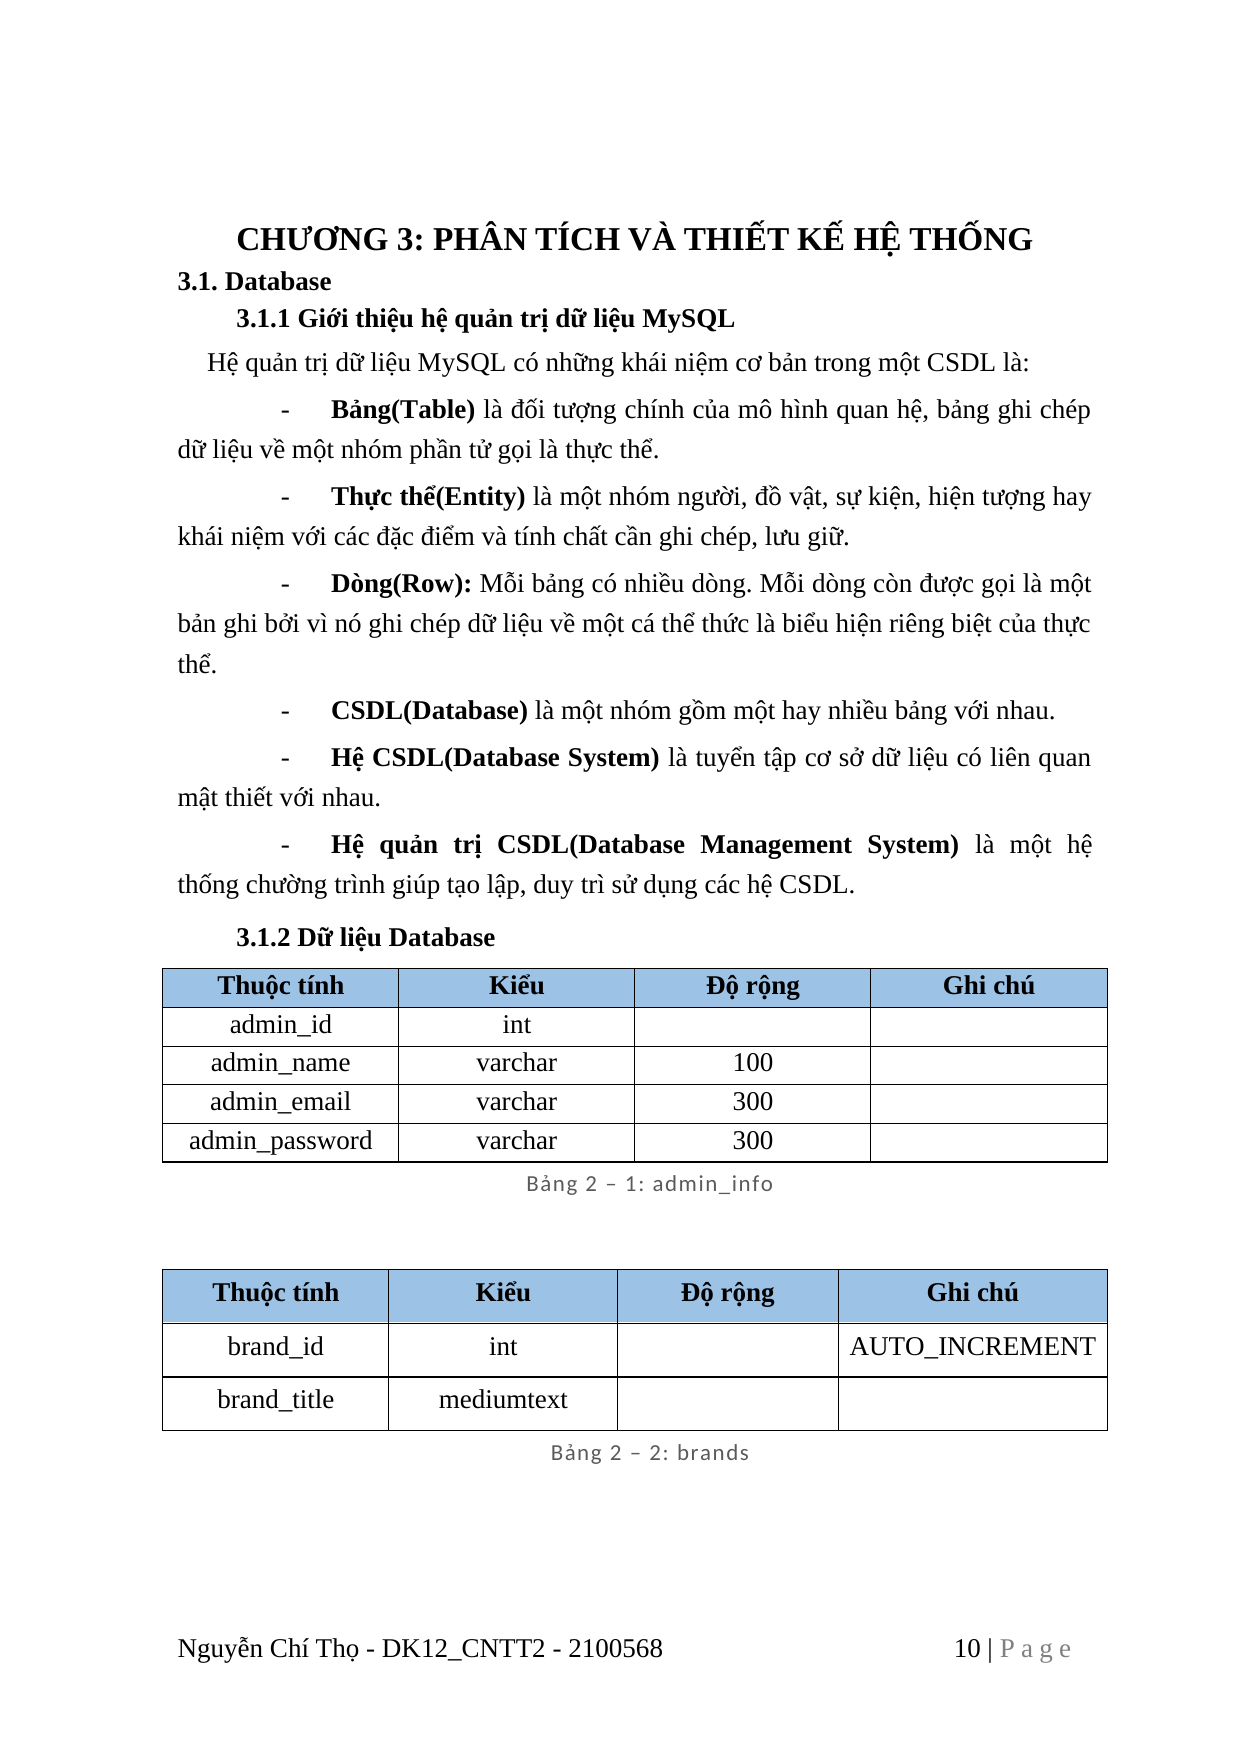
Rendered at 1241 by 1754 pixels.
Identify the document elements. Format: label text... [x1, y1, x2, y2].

table_cell 300 [635, 1124, 870, 1161]
table_cell [871, 1124, 1107, 1161]
subtitle CHƯƠNG 3: PHÂN TÍCH VÀ THIẾT KẾ HỆ THỐNG [177, 219, 1092, 258]
subtitle 3.1.2 Dữ liệu Database [236, 922, 1092, 953]
table_cell brand_id [163, 1324, 388, 1376]
list Hệ quản trị CSDL(Database Management System) là một hệ thống chường trình giúp tạo lập, duy trì sử dụng các hệ CSDL. [177, 828, 1092, 900]
list CSDL(Database) là một nhóm gồm một hay nhiều bảng với nhau. [177, 694, 1092, 726]
table_header Độ rộng [618, 1270, 838, 1322]
table_cell varchar [399, 1047, 634, 1084]
table_cell [871, 1085, 1107, 1123]
table_cell [618, 1378, 838, 1430]
list Thực thể(Entity) là một nhóm người, đồ vật, sự kiện, hiện tượng hay khái niệm với các đặc điểm và tính chất cần ghi chép, lưu giữ. [177, 480, 1092, 551]
table_cell admin_email [163, 1085, 398, 1123]
subtitle Bảng 2 – 1: admin_info [177, 1169, 1092, 1197]
table_cell varchar [399, 1085, 634, 1123]
subtitle Bảng 2 – 2: brands [177, 1438, 1092, 1466]
table_cell brand_title [163, 1378, 388, 1430]
table_header Độ rộng [635, 969, 870, 1007]
table_cell [871, 1047, 1107, 1084]
table_cell [635, 1008, 870, 1046]
table_cell [618, 1324, 838, 1376]
list Dòng(Row): Mỗi bảng có nhiều dòng. Mỗi dòng còn được gọi là một bản ghi bởi vì nó ghi chép dữ liệu về một cá thể thức là biểu hiện riêng biệt của thực thể. [177, 567, 1092, 679]
table_header Kiểu [399, 969, 634, 1007]
table_header Thuộc tính [163, 1270, 388, 1322]
subtitle 3.1.1 Giới thiệu hệ quản trị dữ liệu MySQL [236, 303, 1092, 334]
text Hệ quản trị dữ liệu MySQL có những khái niệm cơ bản trong một CSDL là: [177, 346, 1092, 377]
table_cell 100 [635, 1047, 870, 1084]
table_cell admin_name [163, 1047, 398, 1084]
table_cell [839, 1378, 1107, 1430]
table_header Ghi chú [871, 969, 1107, 1007]
table_cell int [389, 1324, 617, 1376]
table_cell mediumtext [389, 1378, 617, 1430]
table_cell [871, 1008, 1107, 1046]
table_cell AUTO_INCREMENT [839, 1324, 1107, 1376]
table_header Kiểu [389, 1270, 617, 1322]
table_cell int [399, 1008, 634, 1046]
table_cell admin_password [163, 1124, 398, 1161]
table_cell 300 [635, 1085, 870, 1123]
list Bảng(Table) là đối tượng chính của mô hình quan hệ, bảng ghi chép dữ liệu về một nhóm phần tử gọi là thực thể. [177, 393, 1092, 464]
table_cell varchar [399, 1124, 634, 1161]
table_cell admin_id [163, 1008, 398, 1046]
table_header Ghi chú [839, 1270, 1107, 1322]
table_header Thuộc tính [163, 969, 398, 1007]
list Hệ CSDL(Database System) là tuyển tập cơ sở dữ liệu có liên quan mật thiết với nhau. [177, 741, 1092, 813]
subtitle 3.1. Database [177, 265, 1092, 296]
